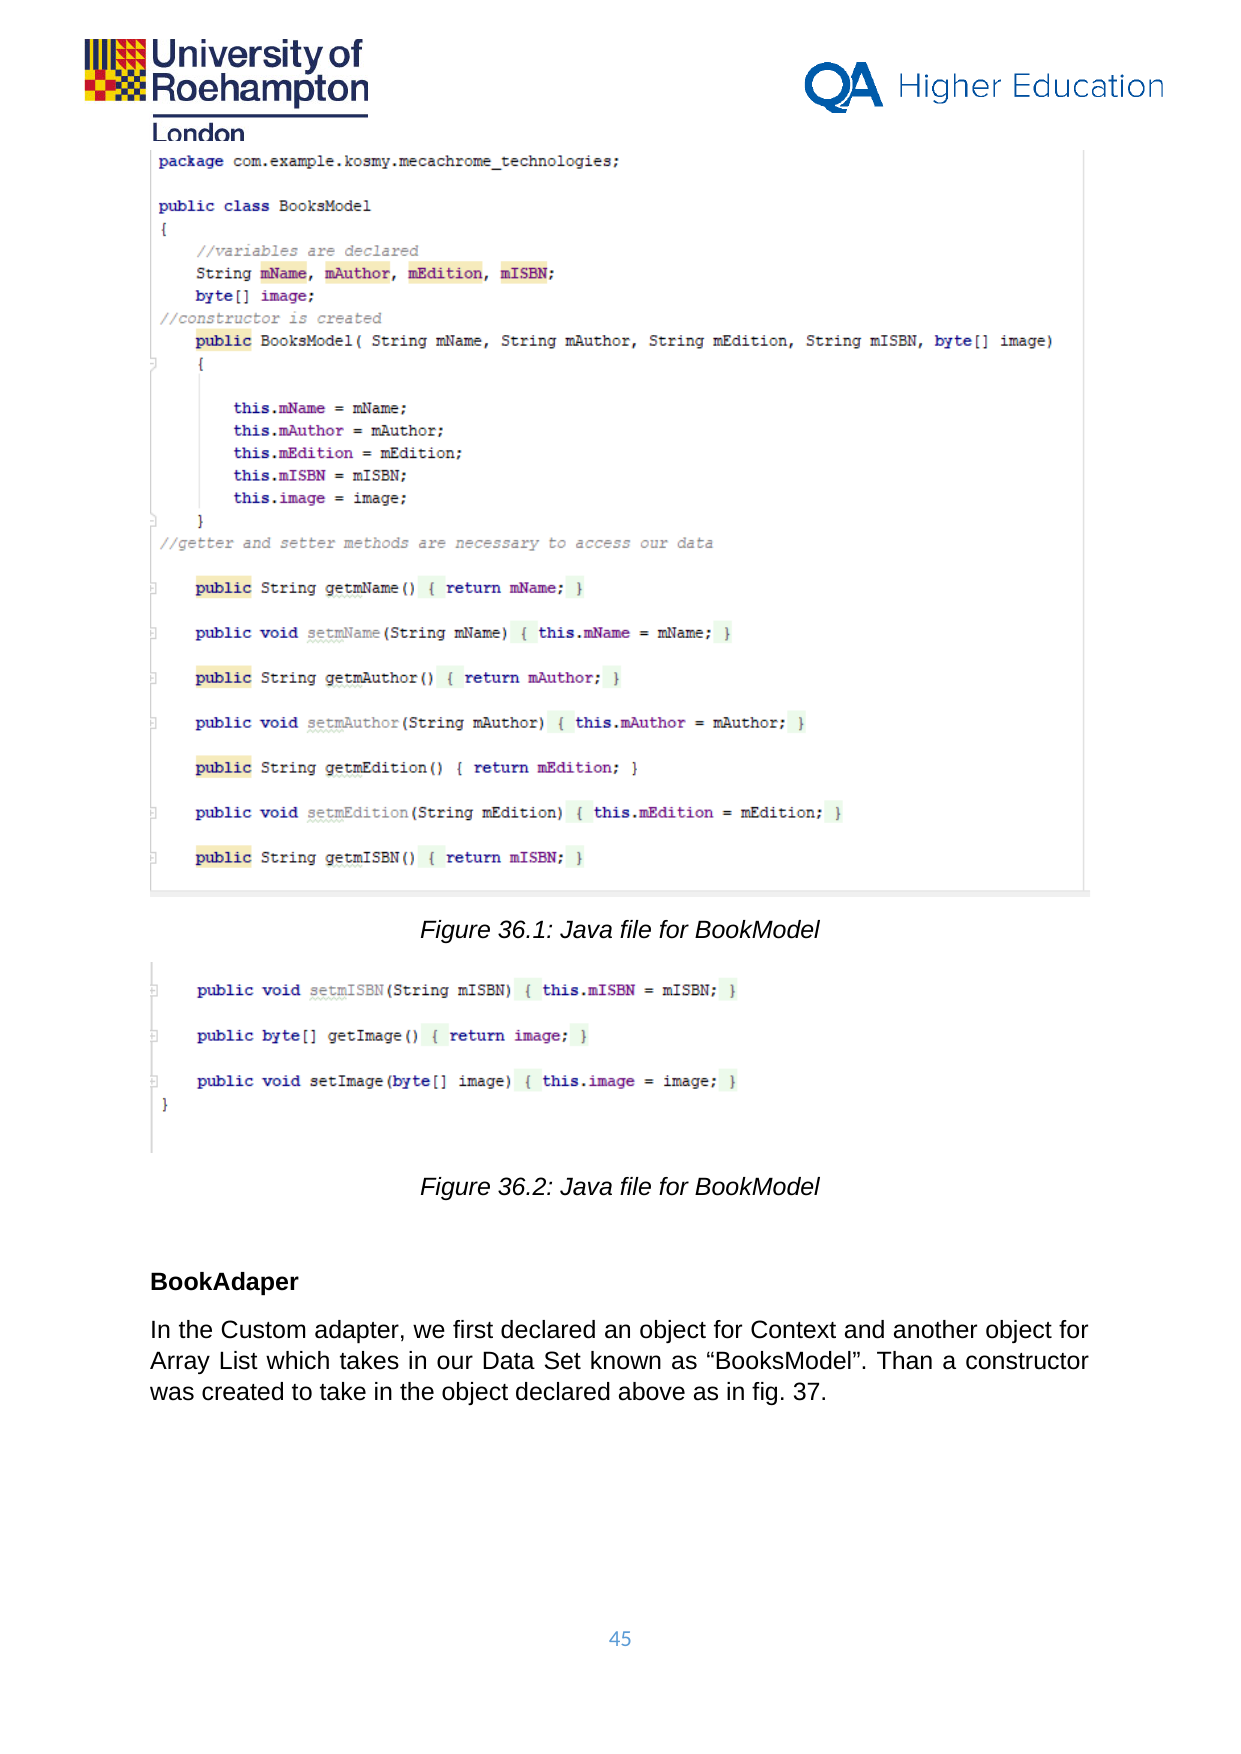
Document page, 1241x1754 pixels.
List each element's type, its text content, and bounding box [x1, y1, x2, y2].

text In the Custom adapter, we first declared an object for Context and another object for Array List which takes in our Data Set known as “BooksModel”. Than a constructor was created to take in the object declared above as in fig. 37. [150, 1315, 1090, 1406]
picture [150, 962, 1091, 1153]
text BookAdaper [150, 1267, 1090, 1296]
picture [84, 39, 368, 140]
text Figure 36.2: Java file for BookModel [150, 1172, 1090, 1200]
text Figure 36.1: Java file for BookModel [150, 915, 1090, 944]
picture [150, 150, 1091, 897]
picture [804, 62, 1163, 113]
